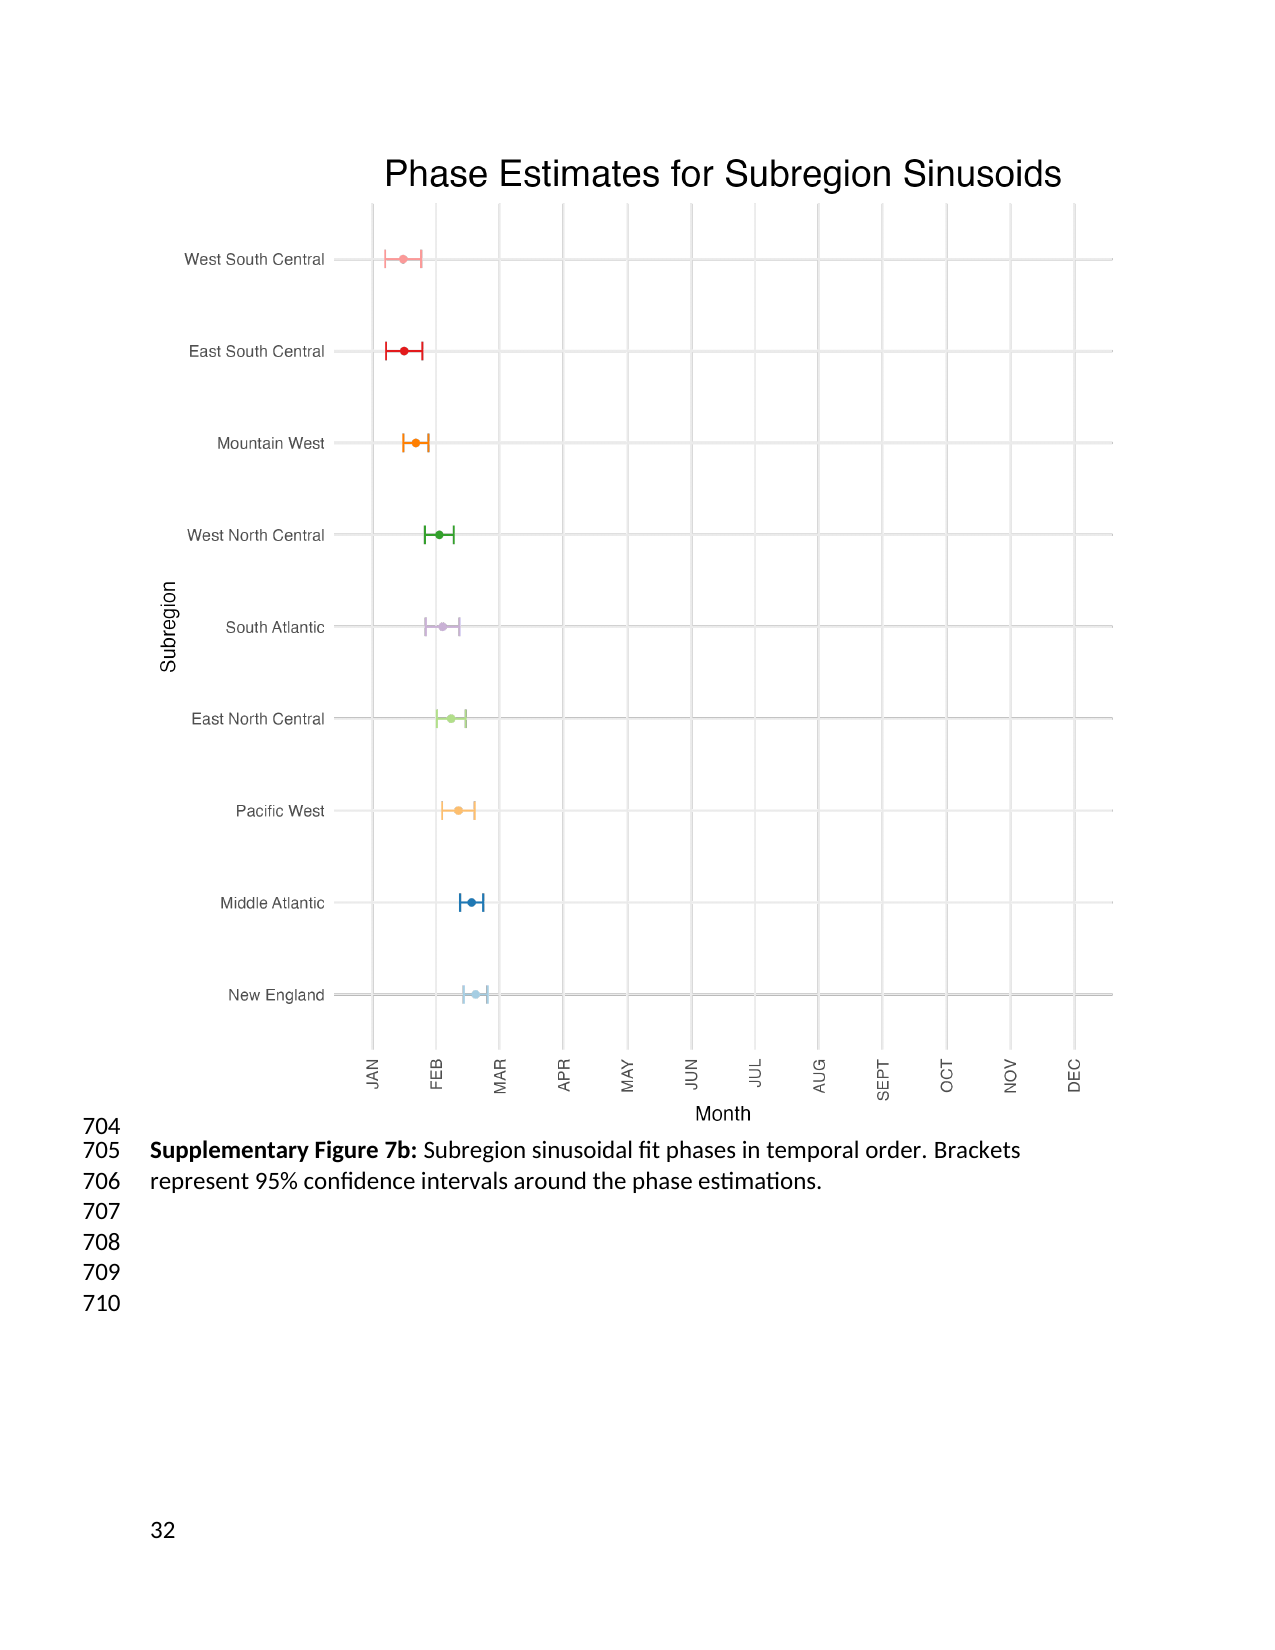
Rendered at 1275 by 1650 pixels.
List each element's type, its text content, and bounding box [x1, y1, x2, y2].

picture [150, 150, 1130, 1135]
text Supplementary Figure 7b: Subregion sinusoidal fit phases in temporal order. Brackets represent 95% confidence intervals around the phase estimations. [150, 1135, 1125, 1195]
